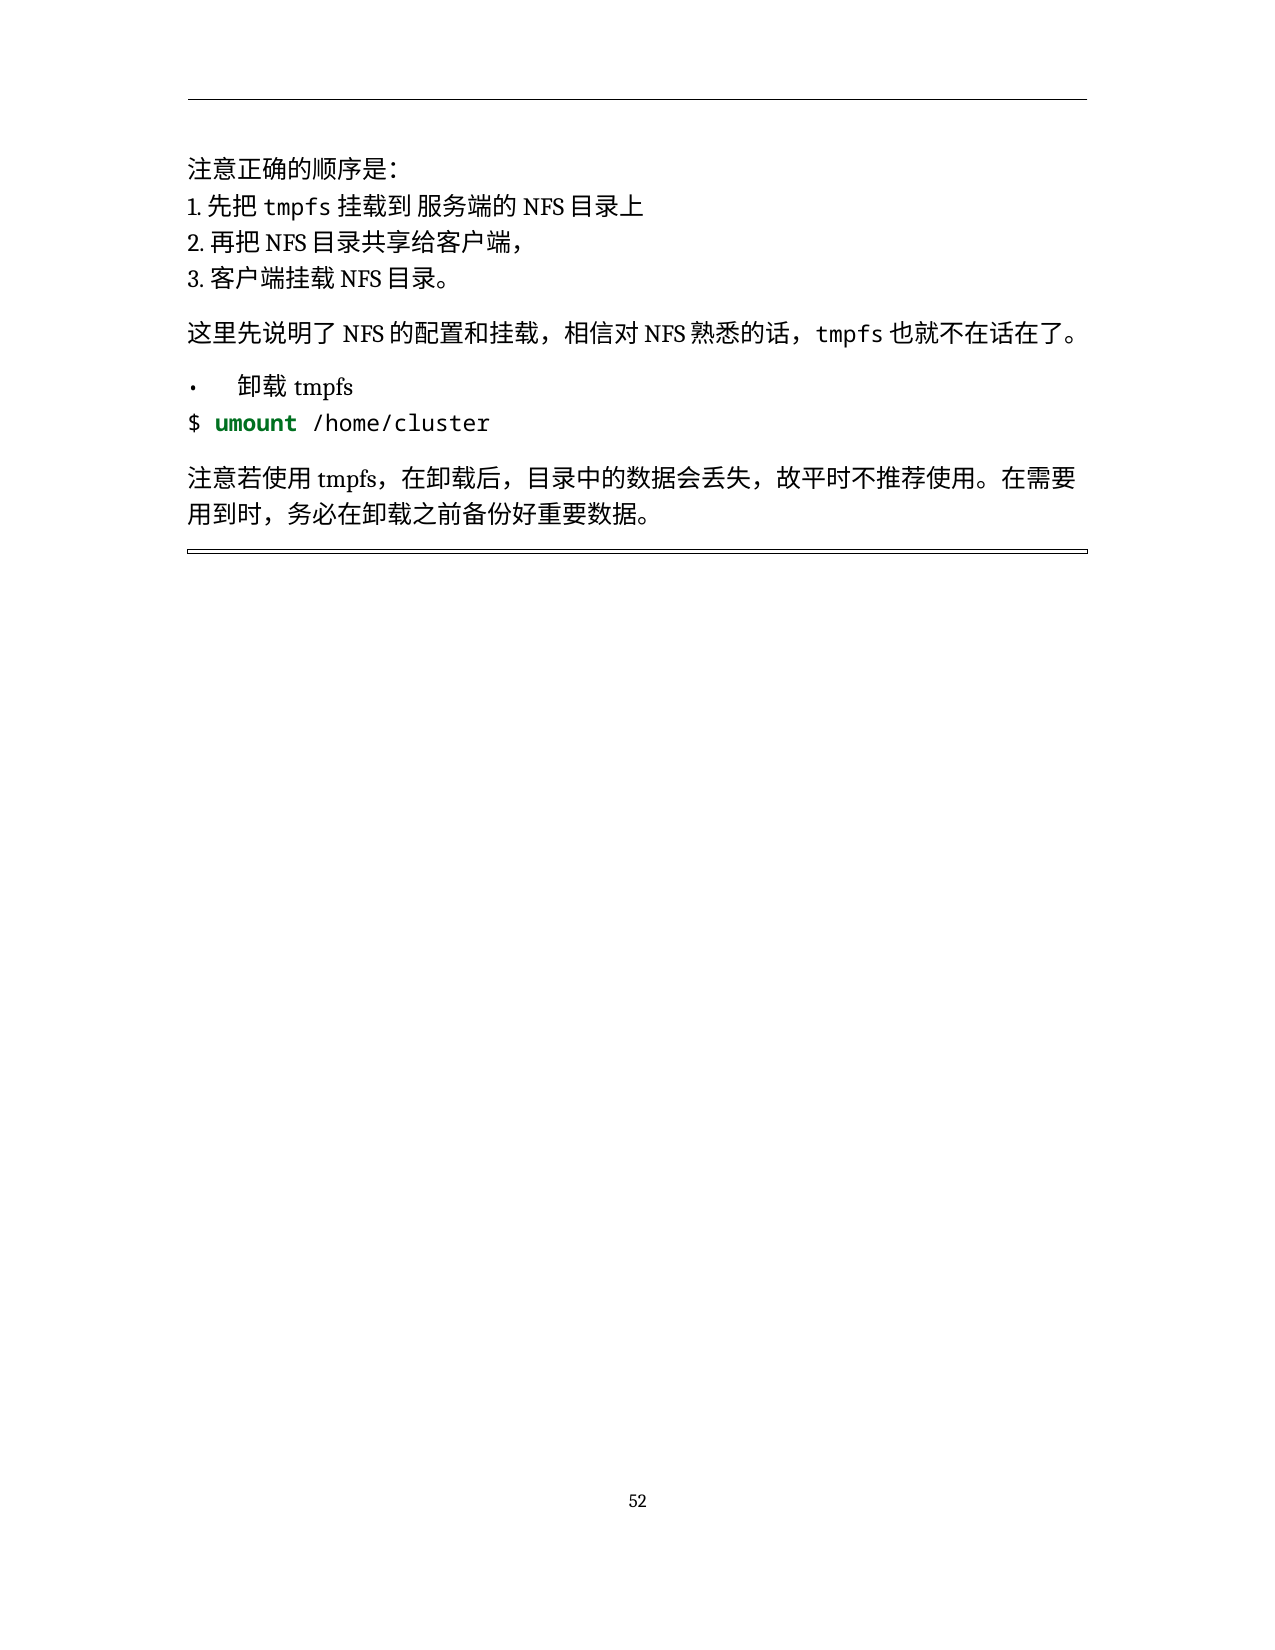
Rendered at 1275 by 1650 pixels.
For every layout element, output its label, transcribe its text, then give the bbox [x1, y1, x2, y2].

list 卸载 tmpfs [187, 369, 1087, 403]
text 注意若使用tmpfs，在卸载后，目录中的数据会丢失，故平时不推荐使用。在需要用到时，务必在卸载之前备份好重要数据。 [187, 459, 1087, 531]
text $ umount /home/cluster [187, 407, 1087, 438]
text 注意正确的顺序是： 1. 先把 tmpfs 挂载到 服务端的NFS目录上 2. 再把NFS目录共享给客户端， 3. 客户端挂载NFS目录。 [187, 150, 1087, 295]
text 这里先说明了NFS的配置和挂载，相信对NFS熟悉的话，tmpfs 也就不在话在了。 [187, 314, 1087, 350]
